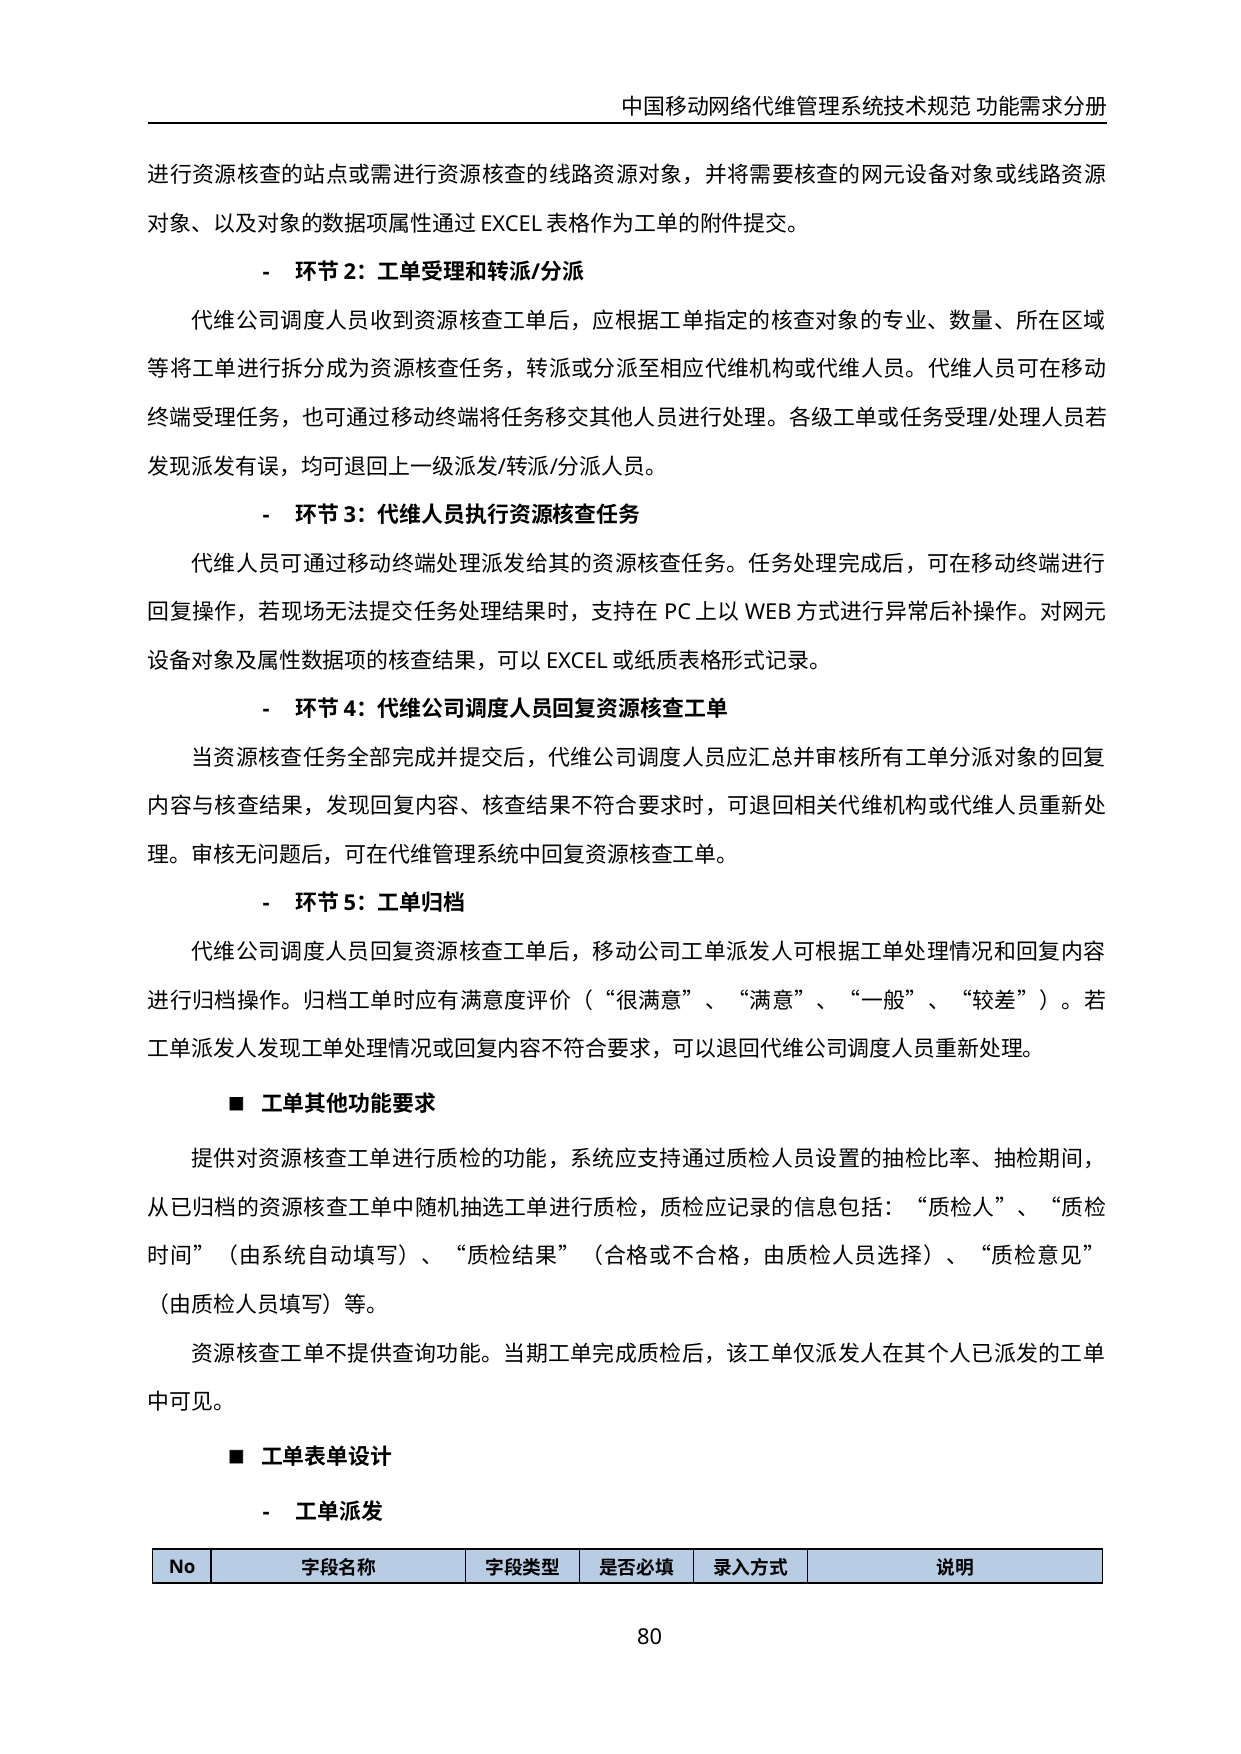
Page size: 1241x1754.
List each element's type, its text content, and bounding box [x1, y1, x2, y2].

list 工单派发 [262, 1493, 1107, 1526]
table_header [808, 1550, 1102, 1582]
text 代维公司调度人员回复资源核查工单后，移动公司工单派发人可根据工单处理情况和回复内容进行归档操作。归档工单时应有满意度评价（“很满意”、“满意”、“一般”、“较差”）。若工单派发人发现工单处理情况或回复内容不符合要求，可以退回代维公司调度人员重新处理。 [148, 933, 1107, 1063]
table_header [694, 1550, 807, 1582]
list 工单其他功能要求 [228, 1086, 1107, 1118]
text 代维人员可通过移动终端处理派发给其的资源核查任务。任务处理完成后，可在移动终端进行回复操作，若现场无法提交任务处理结果时，支持在PC上以WEB方式进行异常后补操作。对网元设备对象及属性数据项的核查结果，可以EXCEL或纸质表格形式记录。 [148, 545, 1107, 675]
list 工单表单设计 [228, 1439, 1107, 1471]
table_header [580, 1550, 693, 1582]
list 环节2：工单受理和转派/分派 [262, 254, 1107, 286]
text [148, 157, 1107, 238]
text 资源核查工单不提供查询功能。当期工单完成质检后，该工单仅派发人在其个人已派发的工单中可见。 [148, 1335, 1107, 1416]
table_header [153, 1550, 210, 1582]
list 环节4：代维公司调度人员回复资源核查工单 [262, 691, 1107, 723]
text 提供对资源核查工单进行质检的功能，系统应支持通过质检人员设置的抽检比率、抽检期间，从已归档的资源核查工单中随机抽选工单进行质检，质检应记录的信息包括：“质检人”、“质检时间”（由系统自动填写）、“质检结果”（合格或不合格，由质检人员选择）、“质检意见”（由质检人员填写）等。 [148, 1141, 1107, 1319]
list 环节3：代维人员执行资源核查任务 [262, 497, 1107, 529]
list 环节5：工单归档 [262, 885, 1107, 918]
text 代维公司调度人员收到资源核查工单后，应根据工单指定的核查对象的专业、数量、所在区域等将工单进行拆分成为资源核查任务，转派或分派至相应代维机构或代维人员。代维人员可在移动终端受理任务，也可通过移动终端将任务移交其他人员进行处理。各级工单或任务受理/处理人员若发现派发有误，均可退回上一级派发/转派/分派人员。 [148, 302, 1107, 481]
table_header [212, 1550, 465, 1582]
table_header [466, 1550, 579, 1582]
text 当资源核查任务全部完成并提交后，代维公司调度人员应汇总并审核所有工单分派对象的回复内容与核查结果，发现回复内容、核查结果不符合要求时，可退回相关代维机构或代维人员重新处理。审核无问题后，可在代维管理系统中回复资源核查工单。 [148, 739, 1107, 869]
